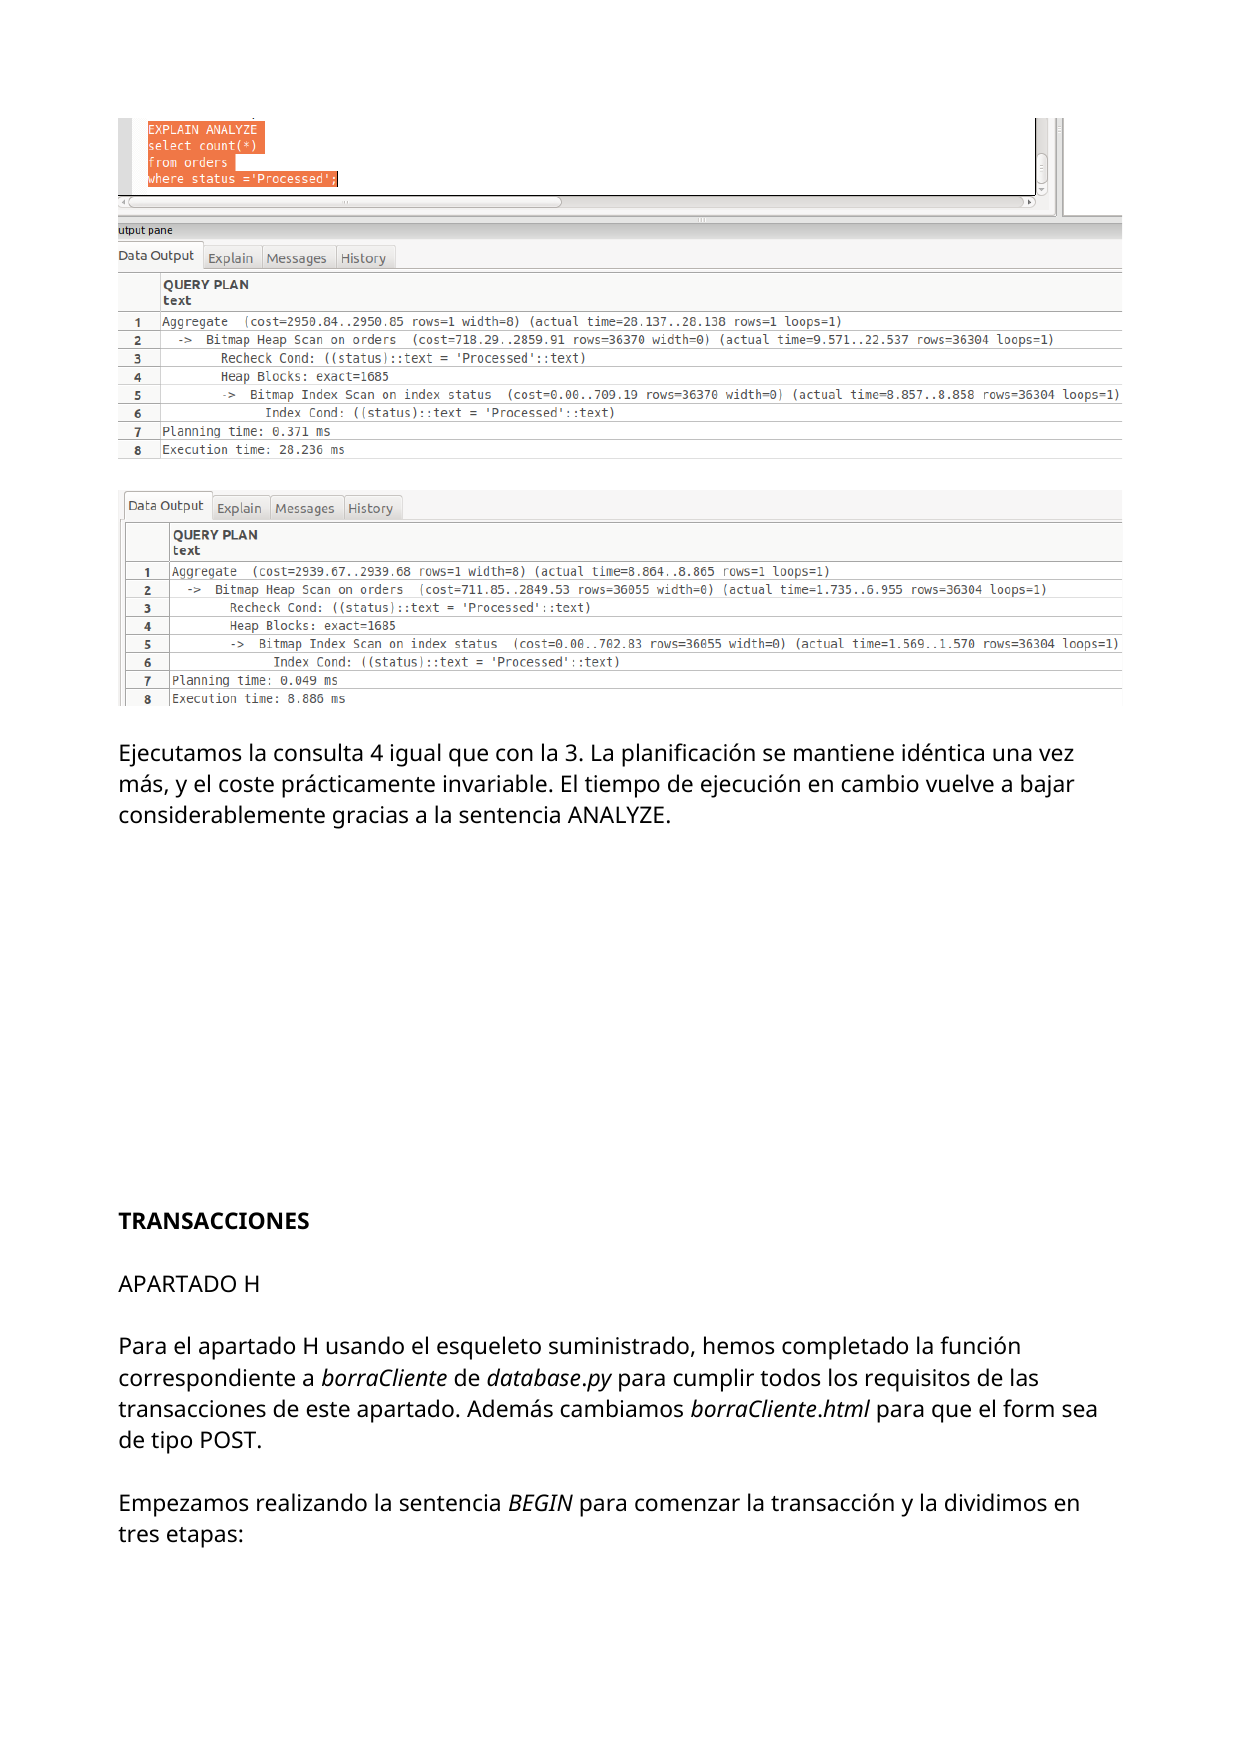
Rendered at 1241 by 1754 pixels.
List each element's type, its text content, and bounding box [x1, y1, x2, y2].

text APARTADO H [118, 1268, 1122, 1299]
text Para el apartado H usando el esqueleto suministrado, hemos completado la función correspondiente a borraCliente de database.py para cumplir todos los requisitos de las transacciones de este apartado. Además cambiamos borraCliente.html para que el form sea de tipo POST. [118, 1330, 1122, 1455]
text TRANSACCIONES [118, 1205, 1122, 1237]
text Empezamos realizando la sentencia BEGIN para comenzar la transacción y la dividimos en tres etapas: [118, 1487, 1122, 1549]
picture [118, 118, 1123, 459]
text Ejecutamos la consulta 4 igual que con la 3. La planificación se mantiene idéntica una vez más, y el coste prácticamente invariable. El tiempo de ejecución en cambio vuelve a bajar considerablemente gracias a la sentencia ANALYZE. [118, 737, 1122, 830]
picture [118, 490, 1123, 706]
